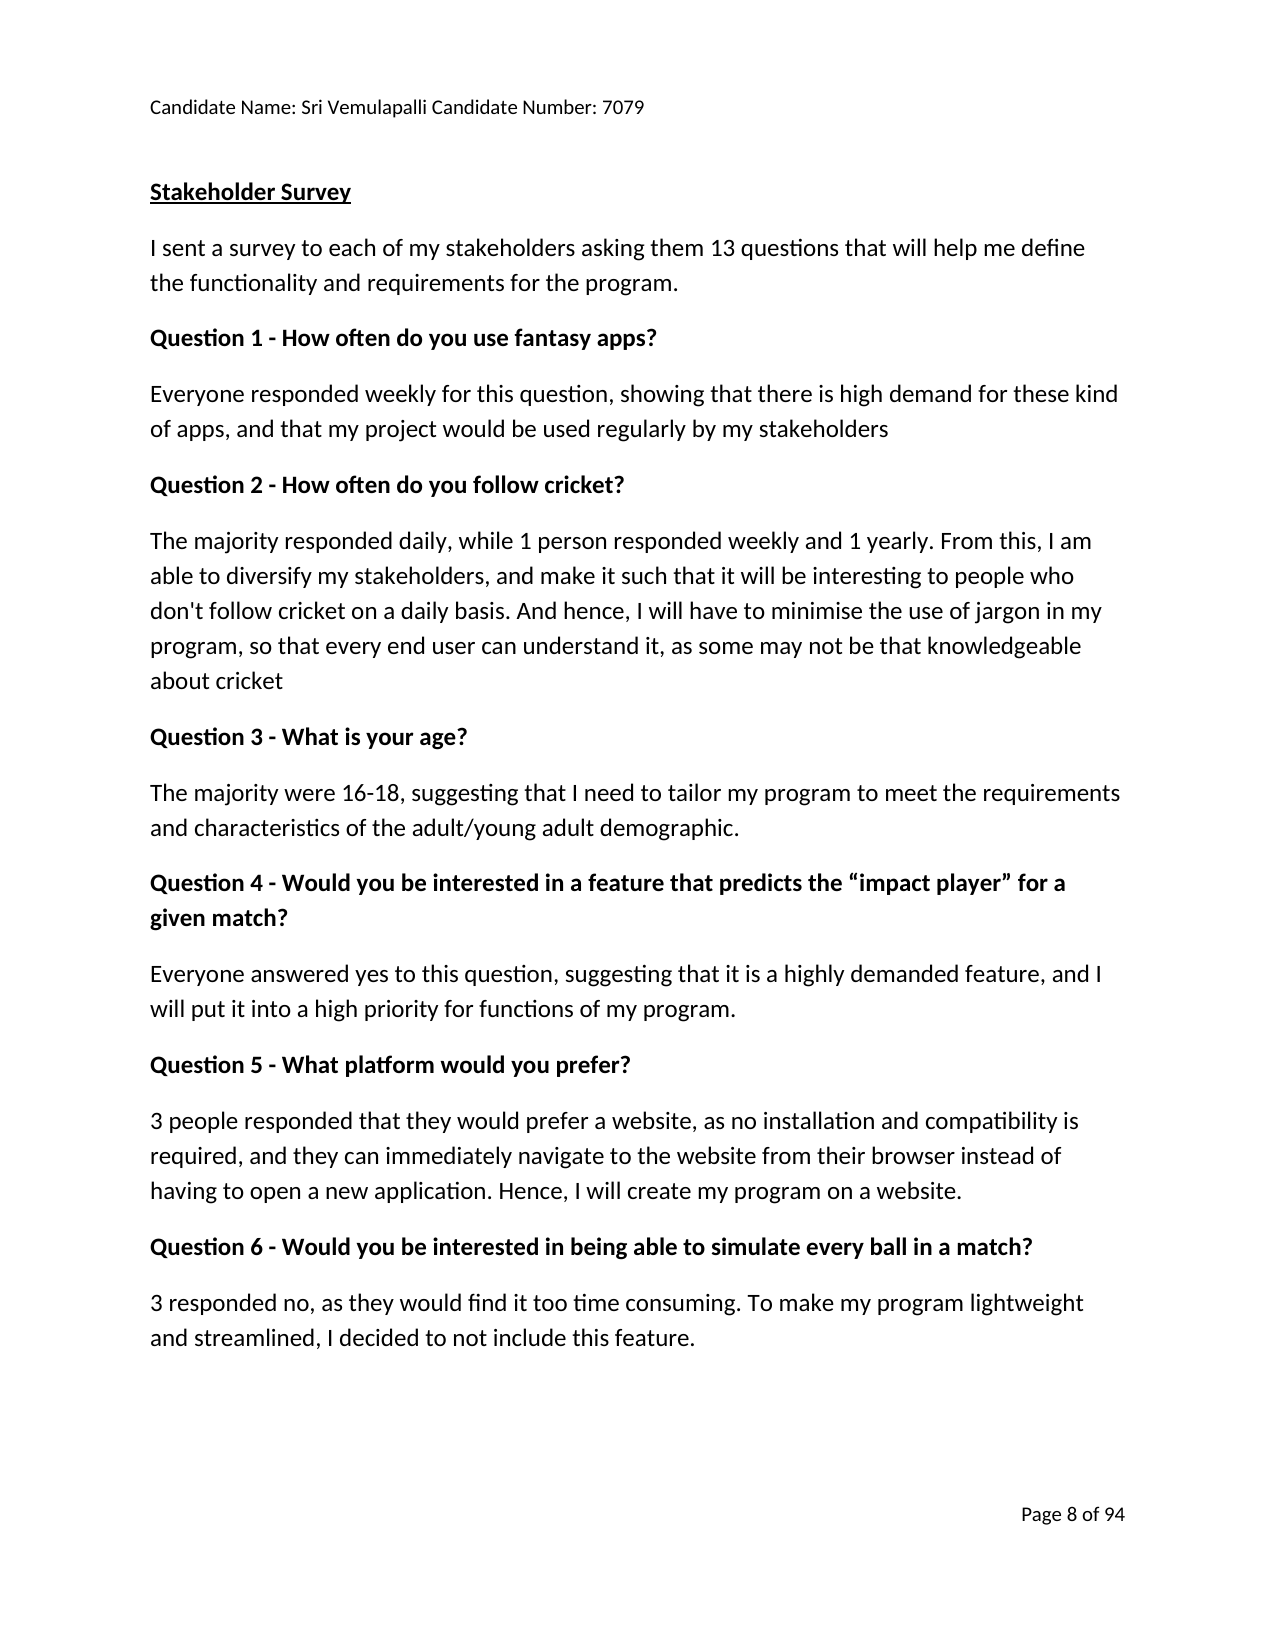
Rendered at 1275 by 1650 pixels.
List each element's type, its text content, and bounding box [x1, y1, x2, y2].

text I sent a survey to each of my stakeholders asking them 13 questions that will help me define the functionality and requirements for the program. [150, 232, 1125, 297]
text Question 1 - How often do you use fantasy apps? [150, 322, 1125, 353]
text 3 people responded that they would prefer a website, as no installation and compatibility is required, and they can immediately navigate to the website from their browser instead of having to open a new application. Hence, I will create my program on a website. [150, 1105, 1125, 1206]
text 3 responded no, as they would find it too time consuming. To make my program lightweight and streamlined, I decided to not include this feature. [150, 1287, 1125, 1352]
text The majority were 16-18, suggesting that I need to tailor my program to meet the requirements and characteristics of the adult/young adult demographic. [150, 777, 1125, 842]
text Stakeholder Survey [150, 176, 1125, 206]
text The majority responded daily, while 1 person responded weekly and 1 yearly. From this, I am able to diversify my stakeholders, and make it such that it will be interesting to people who don't follow cricket on a daily basis. And hence, I will have to minimise the use of jargon in my program, so that every end user can understand it, as some may not be that knowledgeable about cricket [150, 525, 1125, 696]
text Question 5 - What platform would you prefer? [150, 1049, 1125, 1080]
text Question 4 - Would you be interested in a feature that predicts the “impact player” for a given match? [150, 867, 1125, 933]
text Everyone answered yes to this question, suggesting that it is a highly demanded feature, and I will put it into a high priority for functions of my program. [150, 958, 1125, 1024]
text Question 3 - What is your age? [150, 721, 1125, 751]
text Question 2 - How often do you follow cricket? [150, 469, 1125, 500]
text Everyone responded weekly for this question, showing that there is high demand for these kind of apps, and that my project would be used regularly by my stakeholders [150, 378, 1125, 444]
text Question 6 - Would you be interested in being able to simulate every ball in a match? [150, 1231, 1125, 1261]
